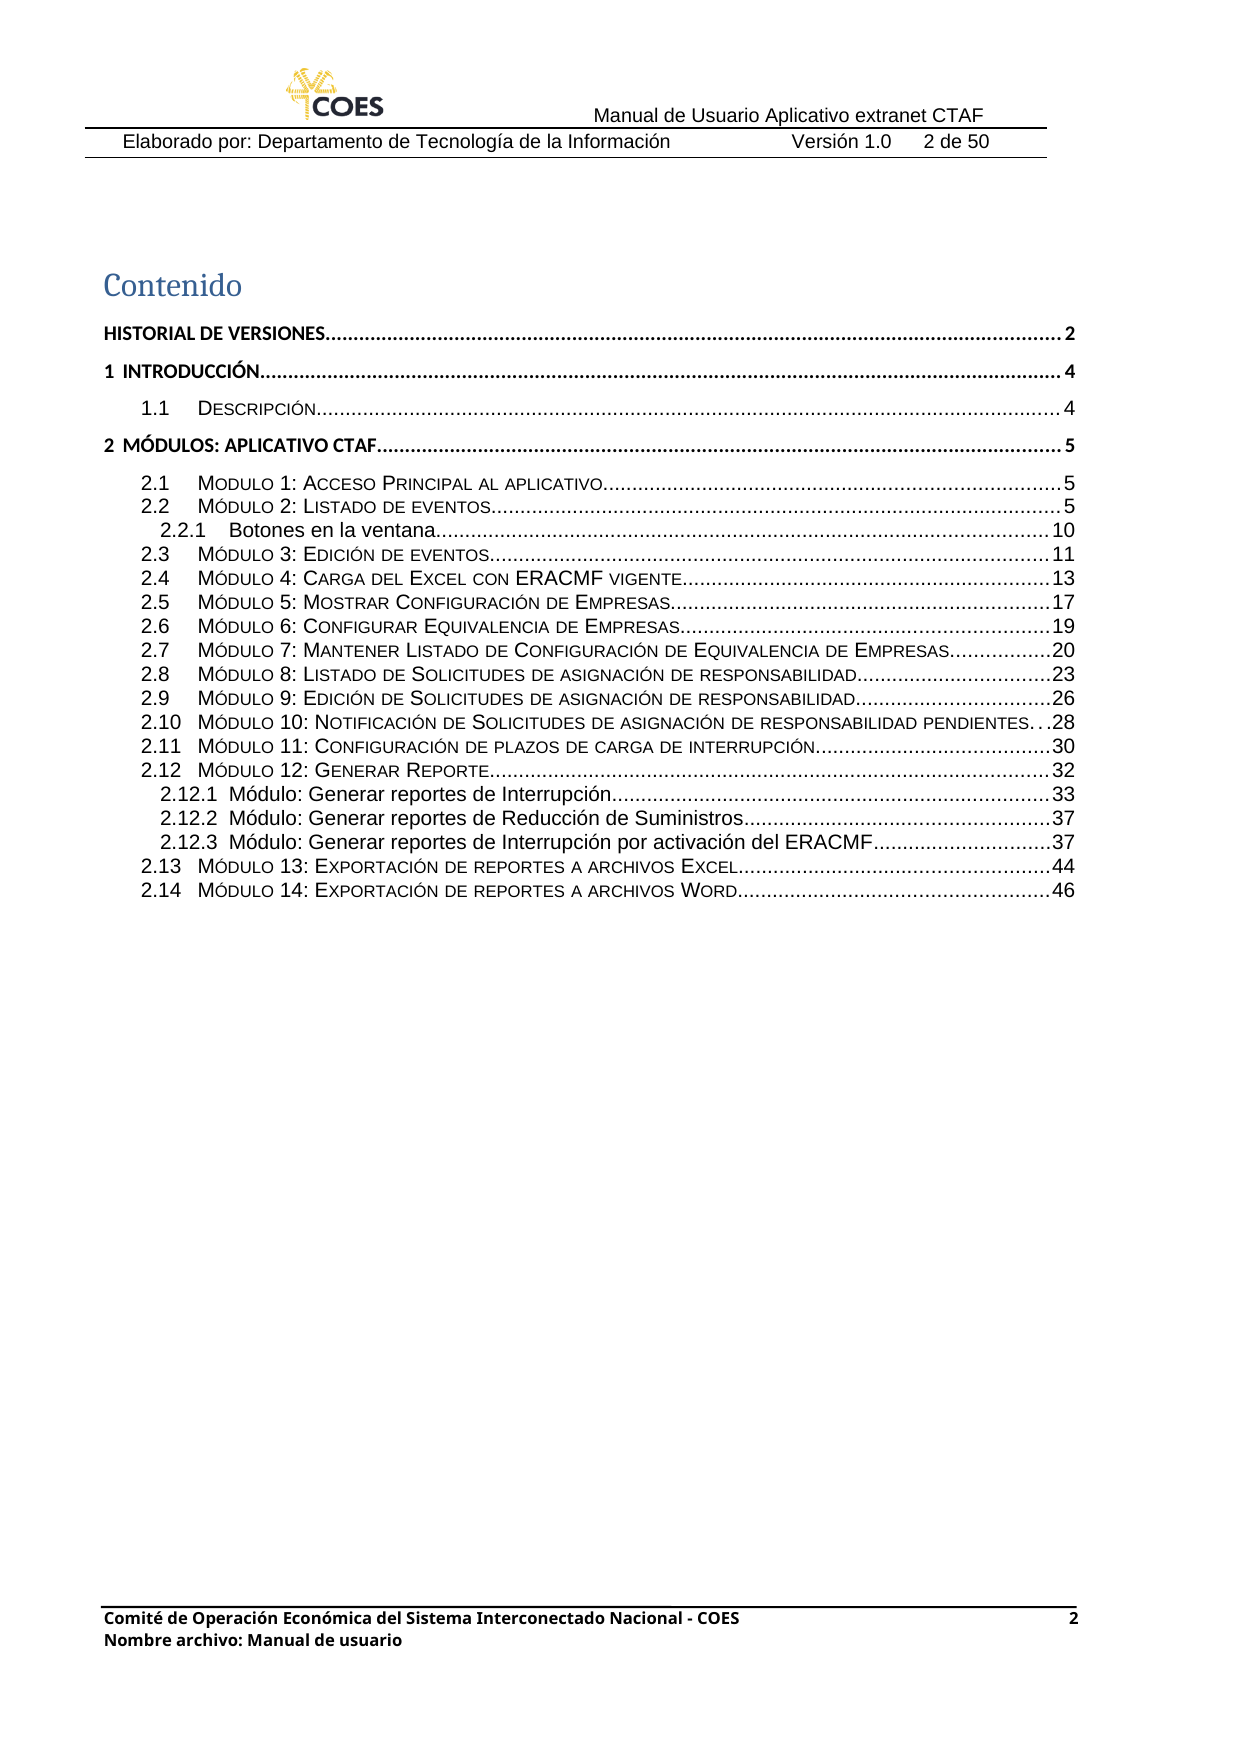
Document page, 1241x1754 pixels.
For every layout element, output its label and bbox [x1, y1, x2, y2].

picture [286, 68, 390, 123]
